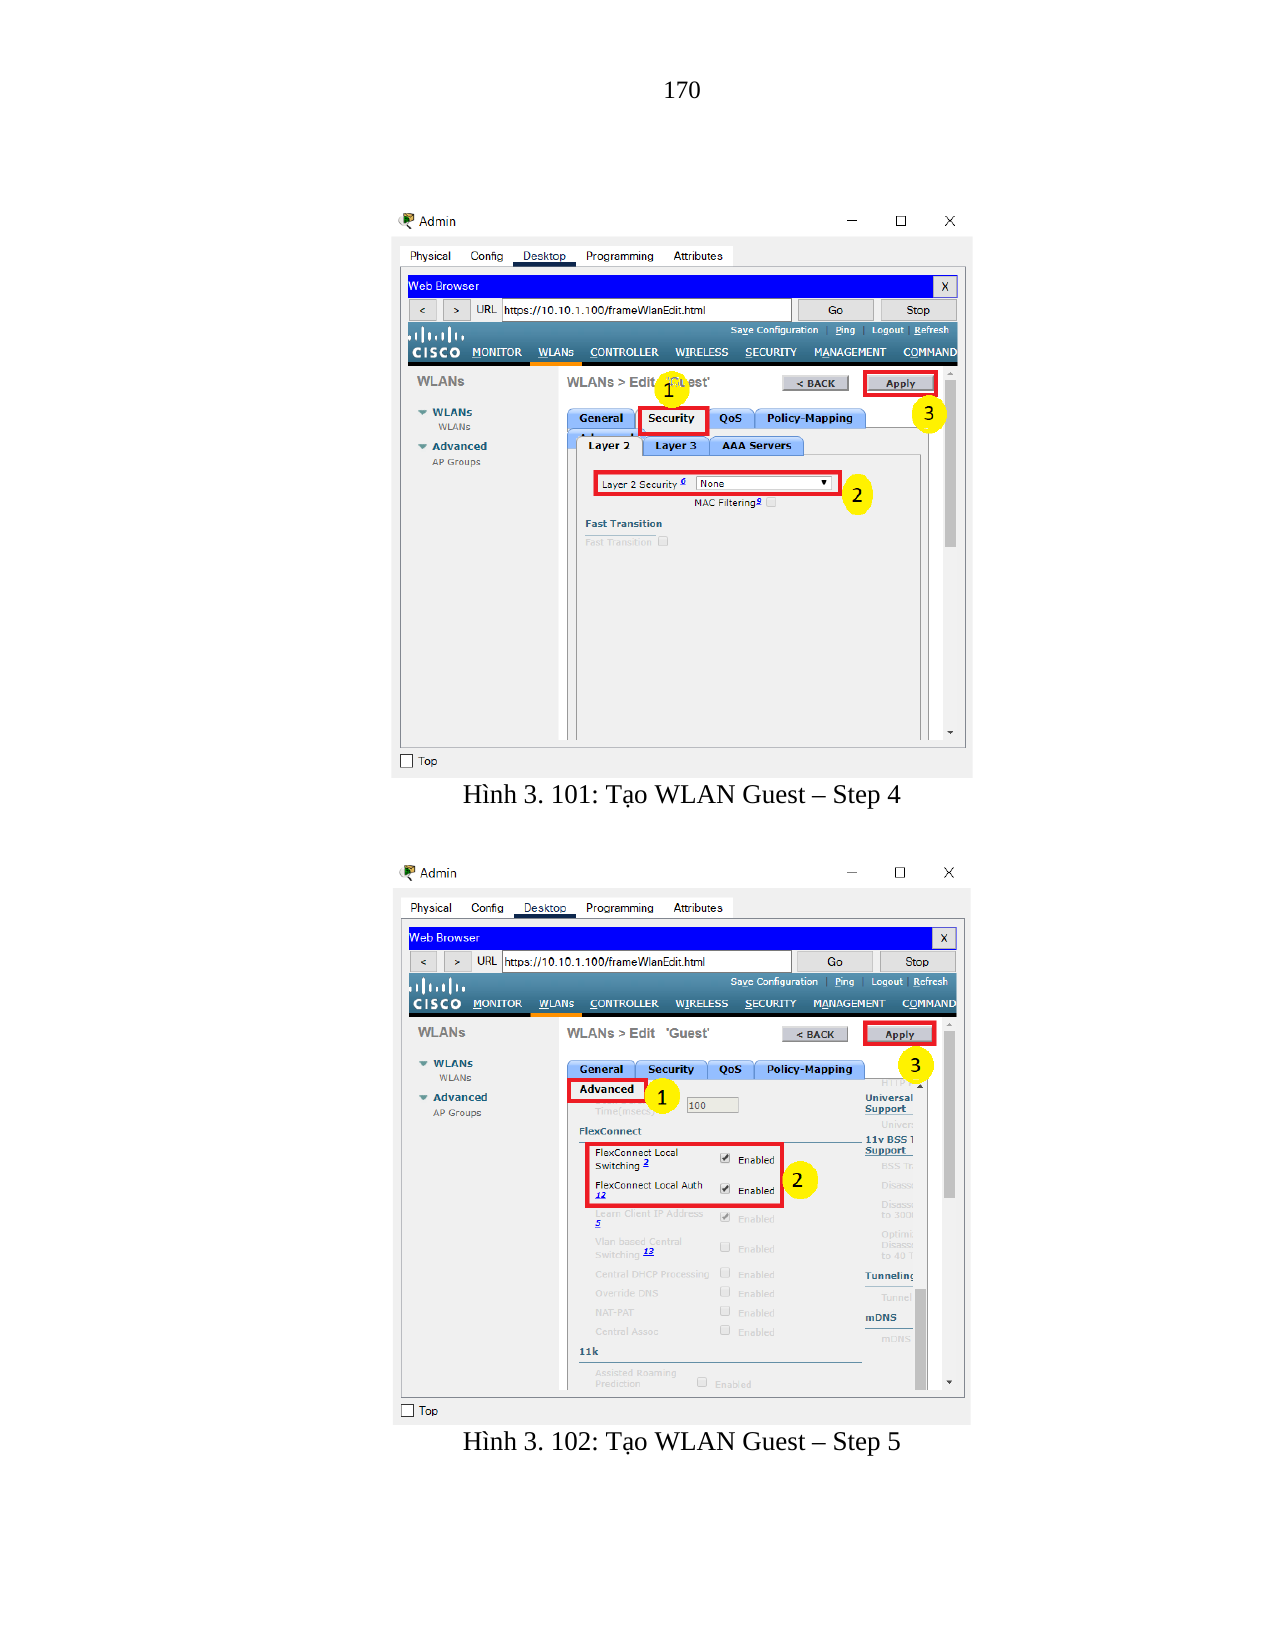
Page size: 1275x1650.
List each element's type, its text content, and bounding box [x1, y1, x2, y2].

text Hình 3. 102: Tạo WLAN Guest – Step 5 [207, 1425, 1157, 1456]
picture [391, 206, 973, 778]
picture [392, 858, 971, 1425]
text Hình 3. 101: Tạo WLAN Guest – Step 4 [207, 778, 1157, 809]
